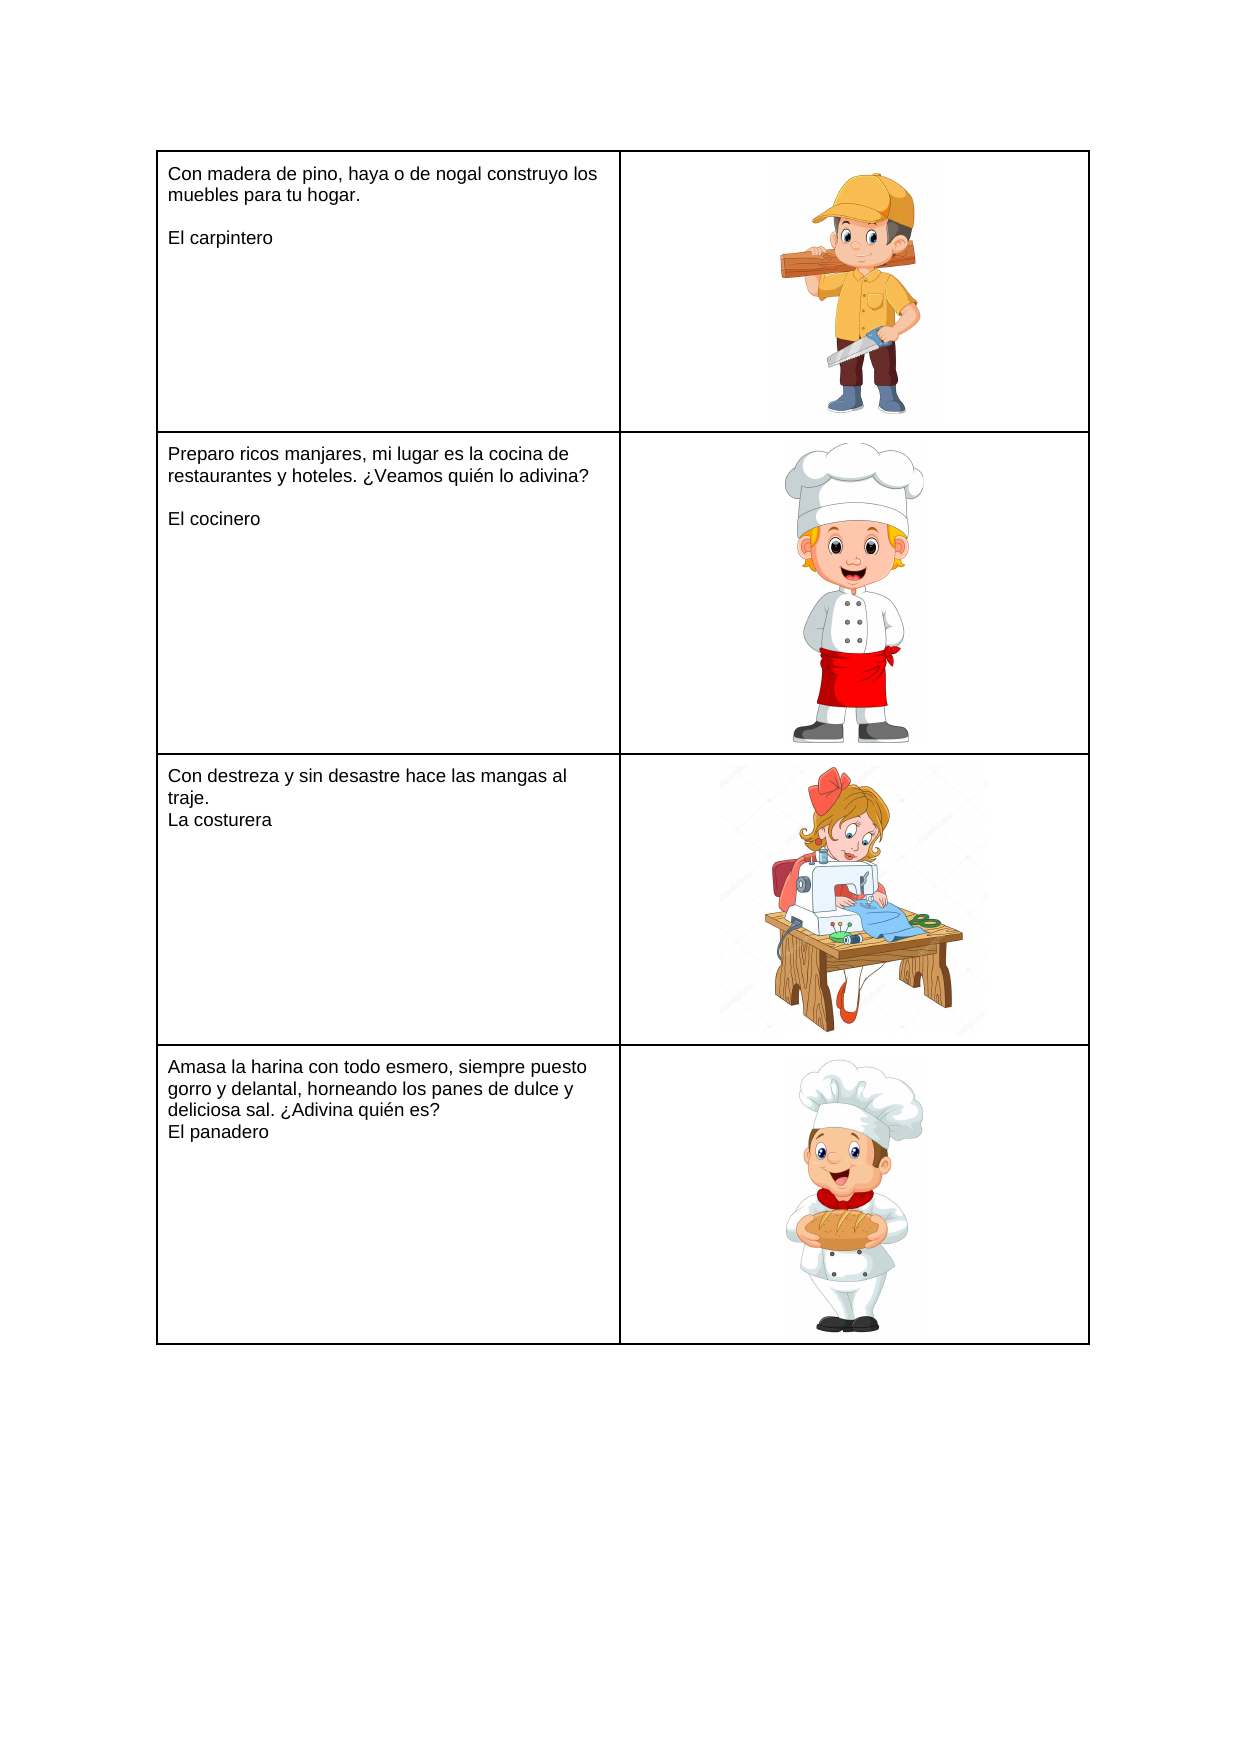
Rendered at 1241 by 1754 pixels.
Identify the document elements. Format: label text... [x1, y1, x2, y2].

table_cell [621, 152, 1088, 431]
table_cell [621, 433, 1088, 753]
picture [769, 162, 939, 421]
table_cell Con madera de pino, haya o de nogal construyo los muebles para tu hogar. El carpintero [158, 152, 619, 431]
picture [784, 1056, 924, 1333]
picture [720, 765, 989, 1034]
picture [785, 443, 924, 743]
table_cell Con destreza y sin desastre hace las mangas al traje. La costurera [158, 755, 619, 1044]
table_cell Preparo ricos manjares, mi lugar es la cocina de restaurantes y hoteles. ¿Veamos quién lo adivina? El cocinero [158, 433, 619, 753]
table_cell [621, 755, 1088, 1044]
table_cell Amasa la harina con todo esmero, siempre puesto gorro y delantal, horneando los panes de dulce y deliciosa sal. ¿Adivina quién es? El panadero [158, 1046, 619, 1343]
table_cell [621, 1046, 1088, 1343]
